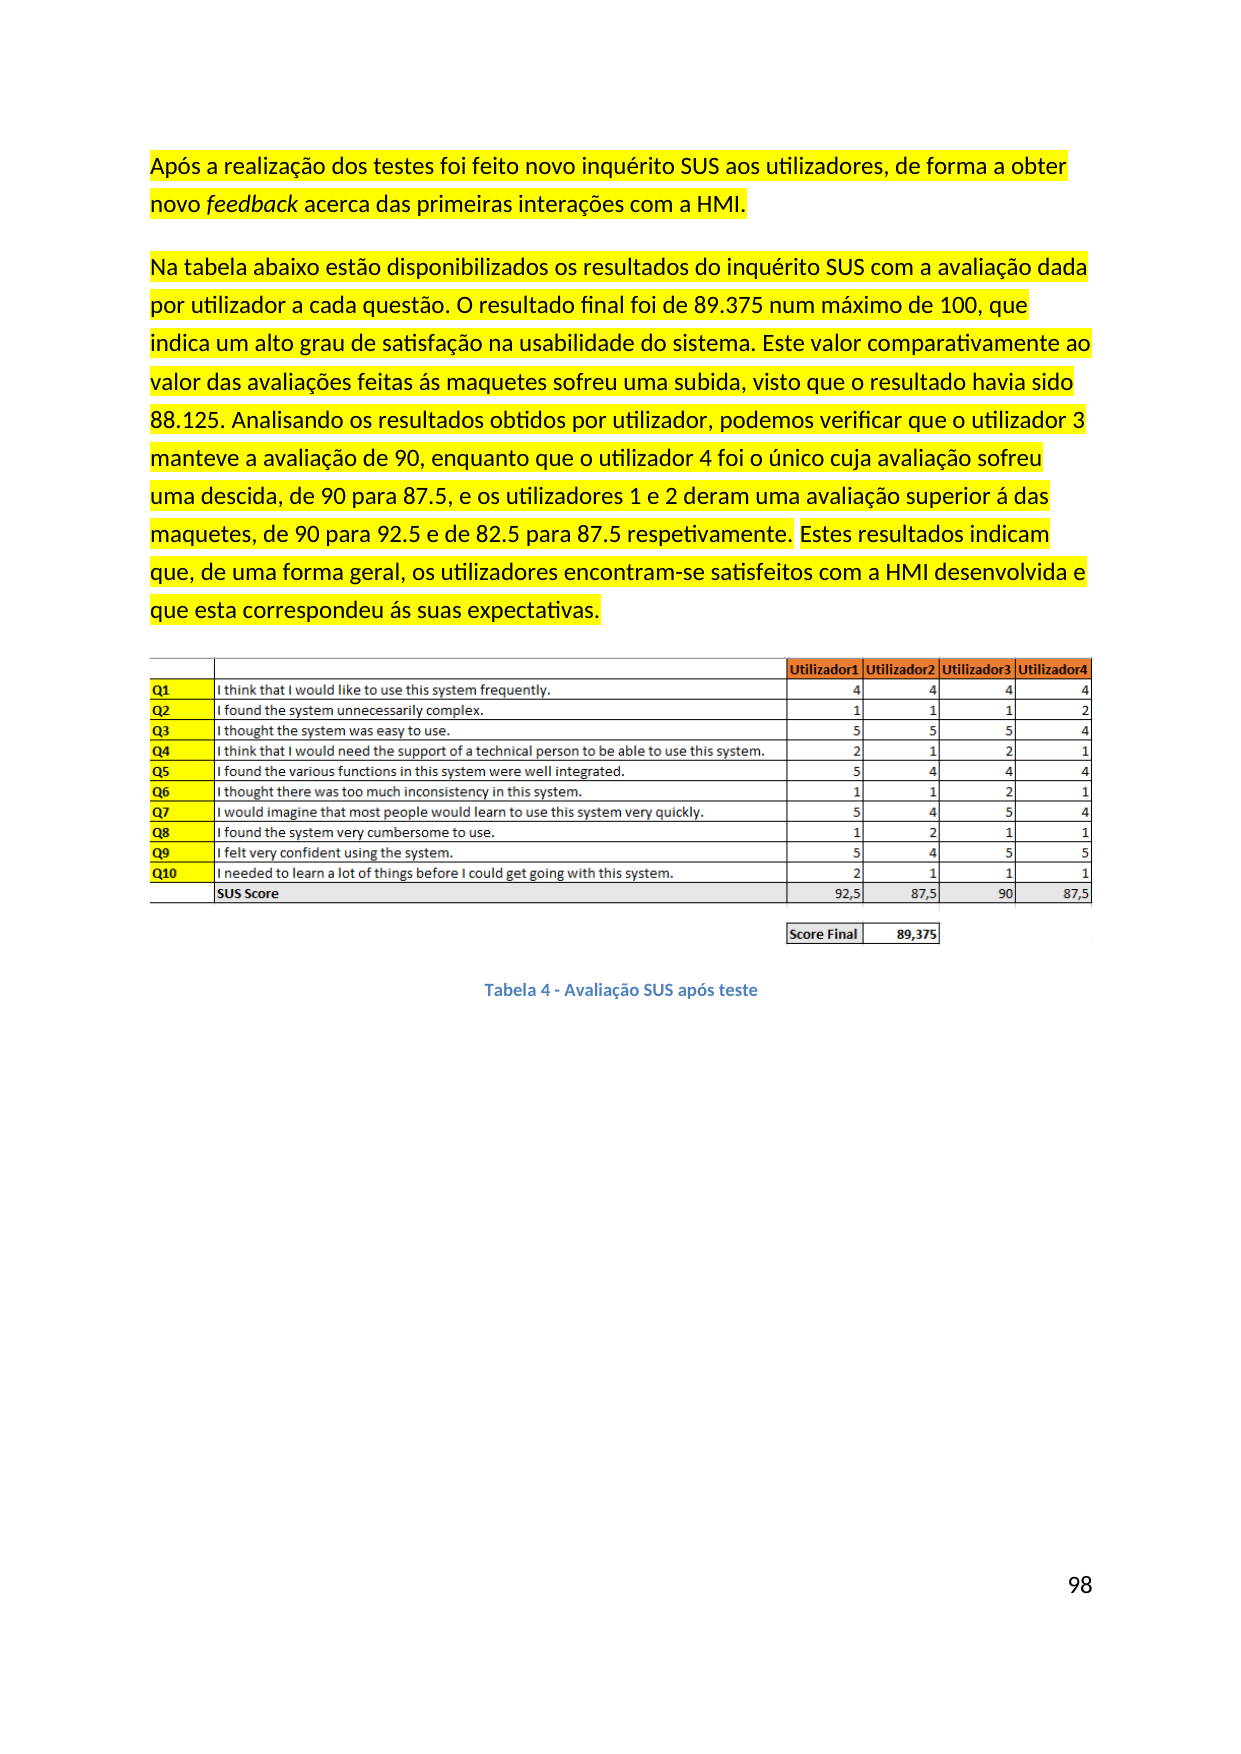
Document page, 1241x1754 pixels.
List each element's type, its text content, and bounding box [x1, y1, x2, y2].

text Na tabela abaixo estão disponibilizados os resultados do inquérito SUS com a avaliação dada por utilizador a cada questão. O resultado final foi de 89.375 num máximo de 100, que indica um alto grau de satisfação na usabilidade do sistema. Este valor comparativamente ao valor das avaliações feitas ás maquetes sofreu uma subida, visto que o resultado havia sido 88.125. Analisando os resultados obtidos por utilizador, podemos verificar que o utilizador 3 manteve a avaliação de 90, enquanto que o utilizador 4 foi o único cuja avaliação sofreu uma descida, de 90 para 87.5, e os utilizadores 1 e 2 deram uma avaliação superior á das maquetes, de 90 para 92.5 e de 82.5 para 87.5 respetivamente. Estes resultados indicam que, de uma forma geral, os utilizadores encontram-se satisfeitos com a HMI desenvolvida e que esta correspondeu ás suas expectativas. [150, 251, 1092, 328]
picture [150, 657, 1093, 946]
text Após a realização dos testes foi feito novo inquérito SUS aos utilizadores, de forma a obter novo feedback acerca das primeiras interações com a HMI. [150, 150, 1092, 219]
text Na tabela abaixo estão disponibilizados os resultados do inquérito SUS com a avaliação dada por utilizador a cada questão. O resultado final foi de 89.375 num máximo de 100, que indica um alto grau de satisfação na usabilidade do sistema. Este valor comparativamente ao valor das avaliações feitas ás maquetes sofreu uma subida, visto que o resultado havia sido 88.125. Analisando os resultados obtidos por utilizador, podemos verificar que o utilizador 3 manteve a avaliação de 90, enquanto que o utilizador 4 foi o único cuja avaliação sofreu uma descida, de 90 para 87.5, e os utilizadores 1 e 2 deram uma avaliação superior á das maquetes, de 90 para 92.5 e de 82.5 para 87.5 respetivamente. Estes resultados indicam que, de uma forma geral, os utilizadores encontram-se satisfeitos com a HMI desenvolvida e que esta correspondeu ás suas expectativas. [150, 358, 1092, 625]
